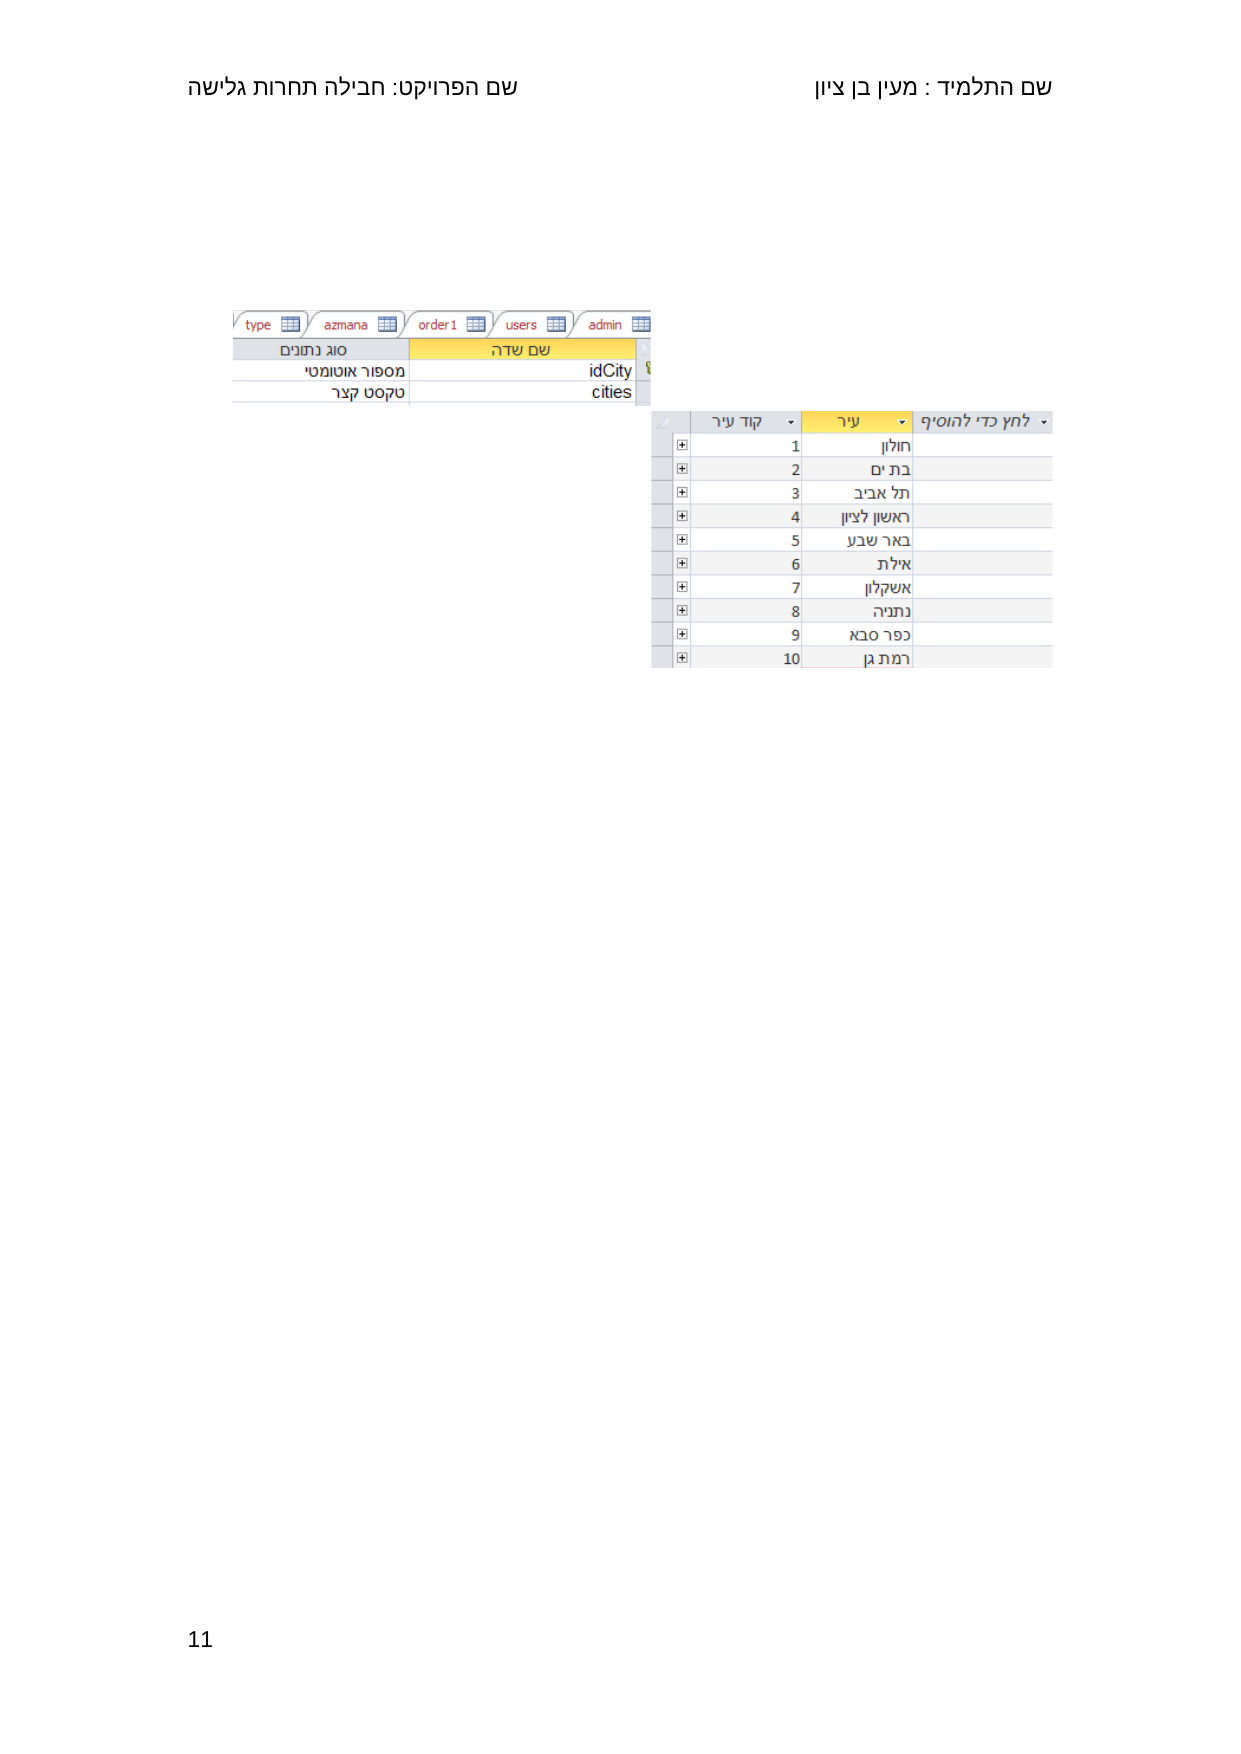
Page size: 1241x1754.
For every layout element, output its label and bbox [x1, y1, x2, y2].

picture [651, 411, 1053, 668]
picture [232, 310, 651, 406]
